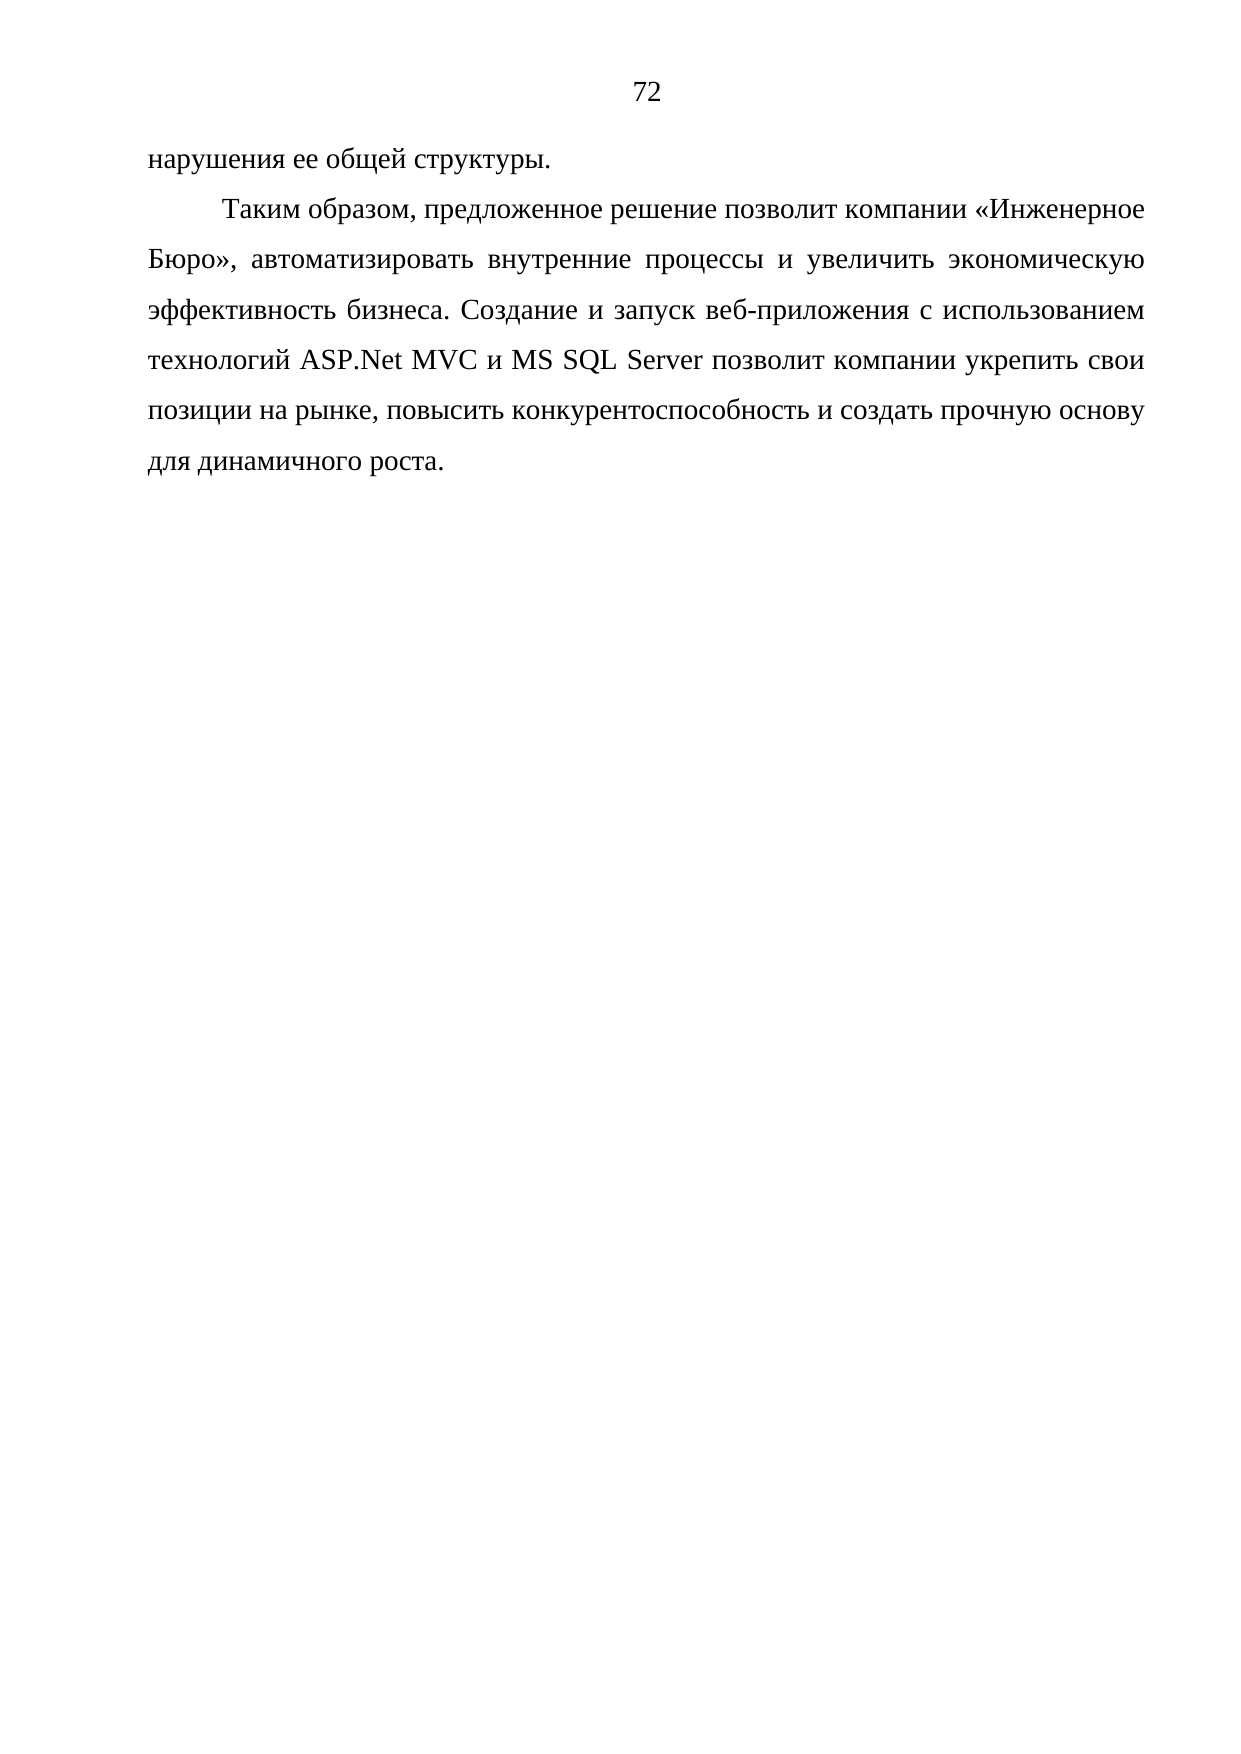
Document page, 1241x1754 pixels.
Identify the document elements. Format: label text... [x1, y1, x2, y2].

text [148, 141, 1146, 174]
text Таким образом, предложенное решение позволит компании «Инженерное Бюро», автоматизировать внутренние процессы и увеличить экономическую эффективность бизнеса. Создание и запуск веб-приложения с использованием технологий ASP.Net MVC и MS SQL Server позволит компании укрепить свои позиции на рынке, повысить конкурентоспособность и создать прочную основу для динамичного роста. [148, 191, 1146, 476]
